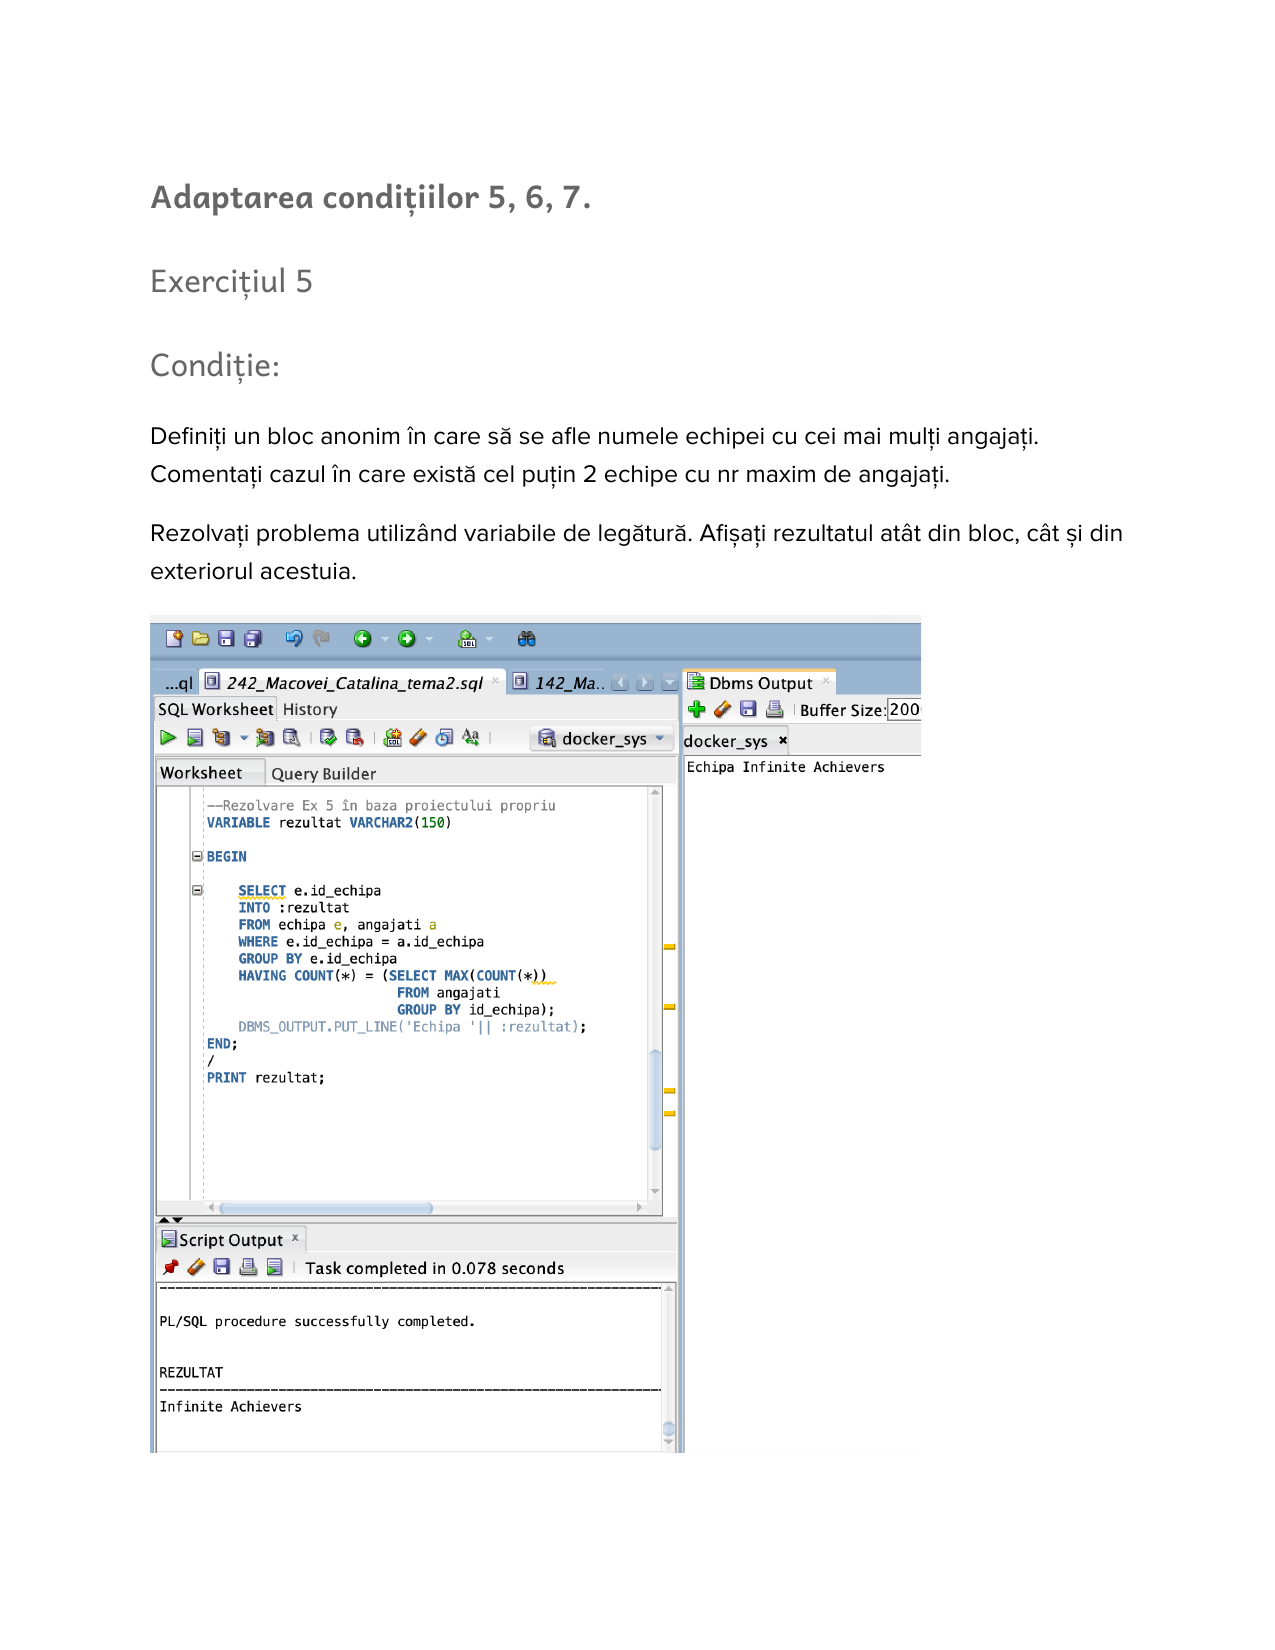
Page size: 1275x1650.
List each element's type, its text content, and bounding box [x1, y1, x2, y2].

text Rezolvați problema utilizând variabile de legătură. Afișați rezultatul atât din bloc, cât și din exteriorul acestuia. [150, 519, 1125, 587]
text Condiție: [150, 338, 1125, 388]
text Definiți un bloc anonim în care să se afle numele echipei cu cei mai mulți angajați. Comentați cazul în care există cel puțin 2 echipe cu nr maxim de angajați. [150, 422, 1125, 490]
picture [150, 615, 922, 1453]
text Exercițiul 5 [150, 254, 1125, 305]
text Adaptarea condițiilor 5, 6, 7. [150, 171, 1125, 221]
